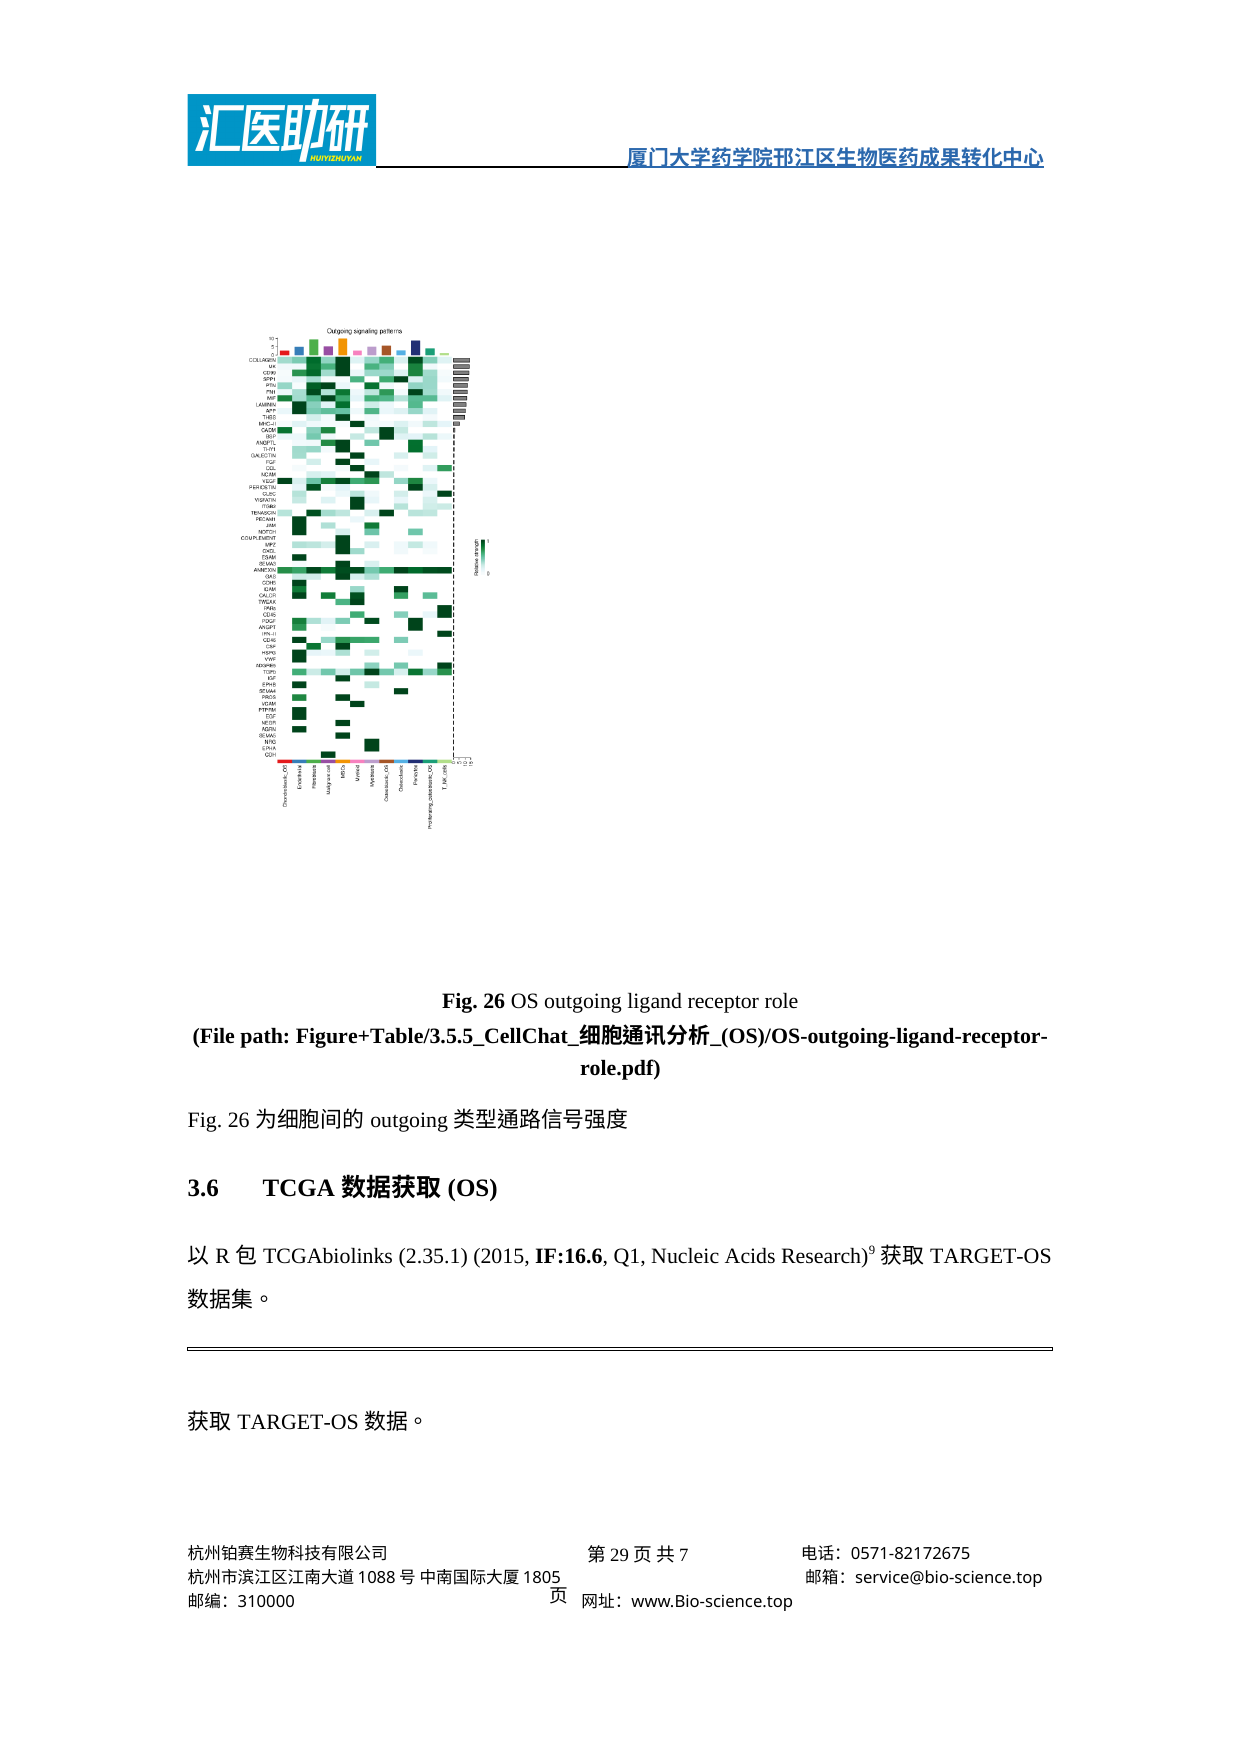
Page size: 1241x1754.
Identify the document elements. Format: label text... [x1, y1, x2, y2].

picture [210, 106, 243, 150]
text 以 R 包 TCGAbiolinks (2.35.1) (2015, IF:16.6, Q1, Nucleic Acids Research)9 获取 TARGET-OS 数据集。 [187, 1239, 1053, 1314]
picture [204, 106, 210, 114]
picture [243, 106, 284, 150]
text Fig. 26 为细胞间的 outgoing 类型通路信号强度 [187, 1104, 1053, 1134]
picture [327, 106, 368, 150]
text 获取 TARGET-OS 数据。 [187, 1406, 1053, 1436]
picture [201, 118, 208, 127]
picture [187, 204, 541, 955]
text Fig. 26 OS outgoing ligand receptor role [187, 988, 1053, 1013]
subtitle 3.6 TCGA 数据获取 (OS) [187, 1170, 1053, 1204]
text (File path: Figure+Table/3.5.5_CellChat_细胞通讯分析_(OS)/OS-outgoing-ligand-receptor-role.pdf) [187, 1021, 1053, 1081]
picture [196, 131, 208, 150]
picture [282, 99, 327, 161]
